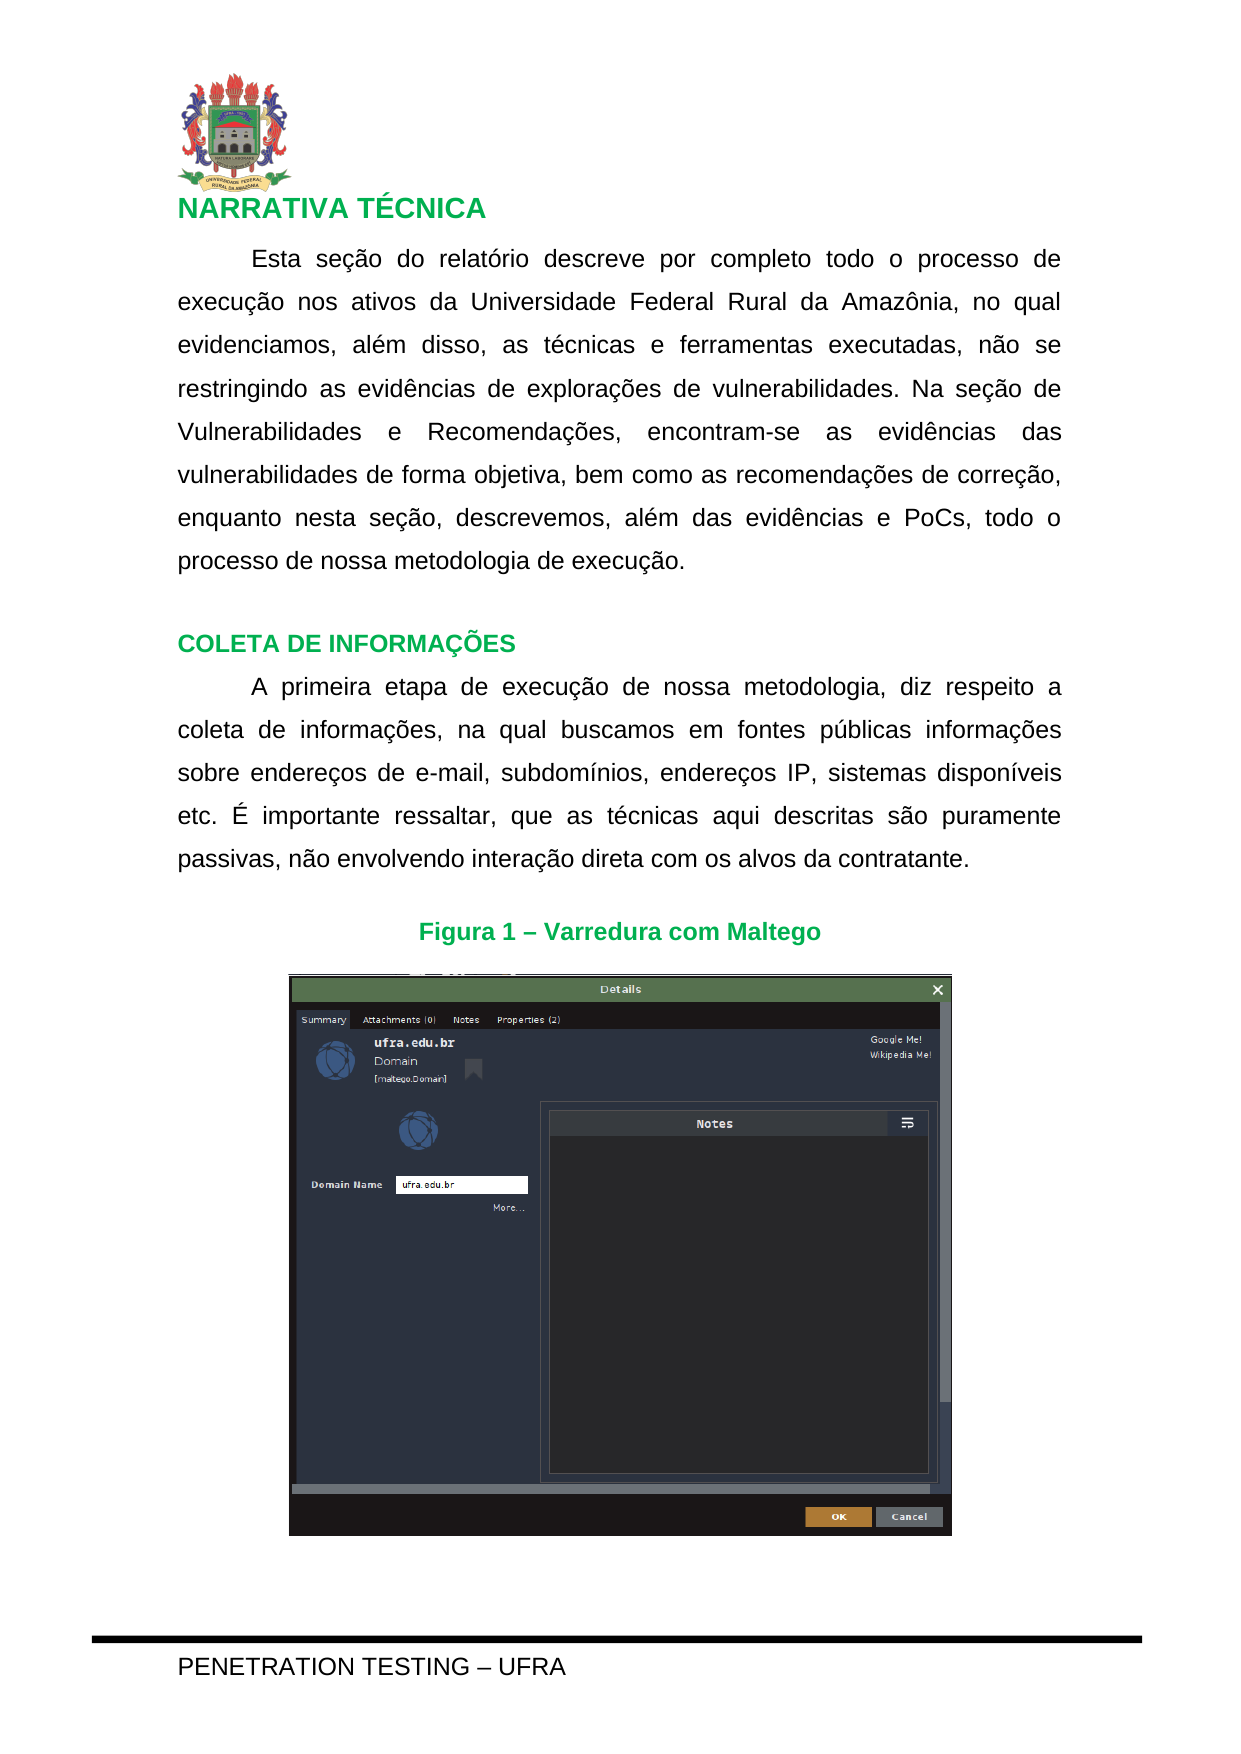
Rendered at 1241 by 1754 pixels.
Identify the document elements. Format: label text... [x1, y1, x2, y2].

text A primeira etapa de execução de nossa metodologia, diz respeito a coleta de informações, na qual buscamos em fontes públicas informações sobre endereços de e-mail, subdomínios, endereços IP, sistemas disponíveis etc. É importante ressaltar, que as técnicas aqui descritas são puramente passivas, não envolvendo interação direta com os alvos da contratante. [177, 672, 1063, 873]
picture [288, 974, 952, 1536]
text NARRATIVA TÉCNICA [177, 191, 1063, 225]
text COLETA DE INFORMAÇÕES [177, 629, 1063, 657]
picture [177, 73, 292, 192]
text Figura 1 – Varredura com Maltego [177, 917, 1063, 945]
text Esta seção do relatório descreve por completo todo o processo de execução nos ativos da Universidade Federal Rural da Amazônia, no qual evidenciamos, além disso, as técnicas e ferramentas executadas, não se restringindo as evidências de explorações de vulnerabilidades. Na seção de Vulnerabilidades e Recomendações, encontram-se as evidências das vulnerabilidades de forma objetiva, bem como as recomendações de correção, enquanto nesta seção, descrevemos, além das evidências e PoCs, todo o processo de nossa metodologia de execução. [177, 244, 1063, 575]
